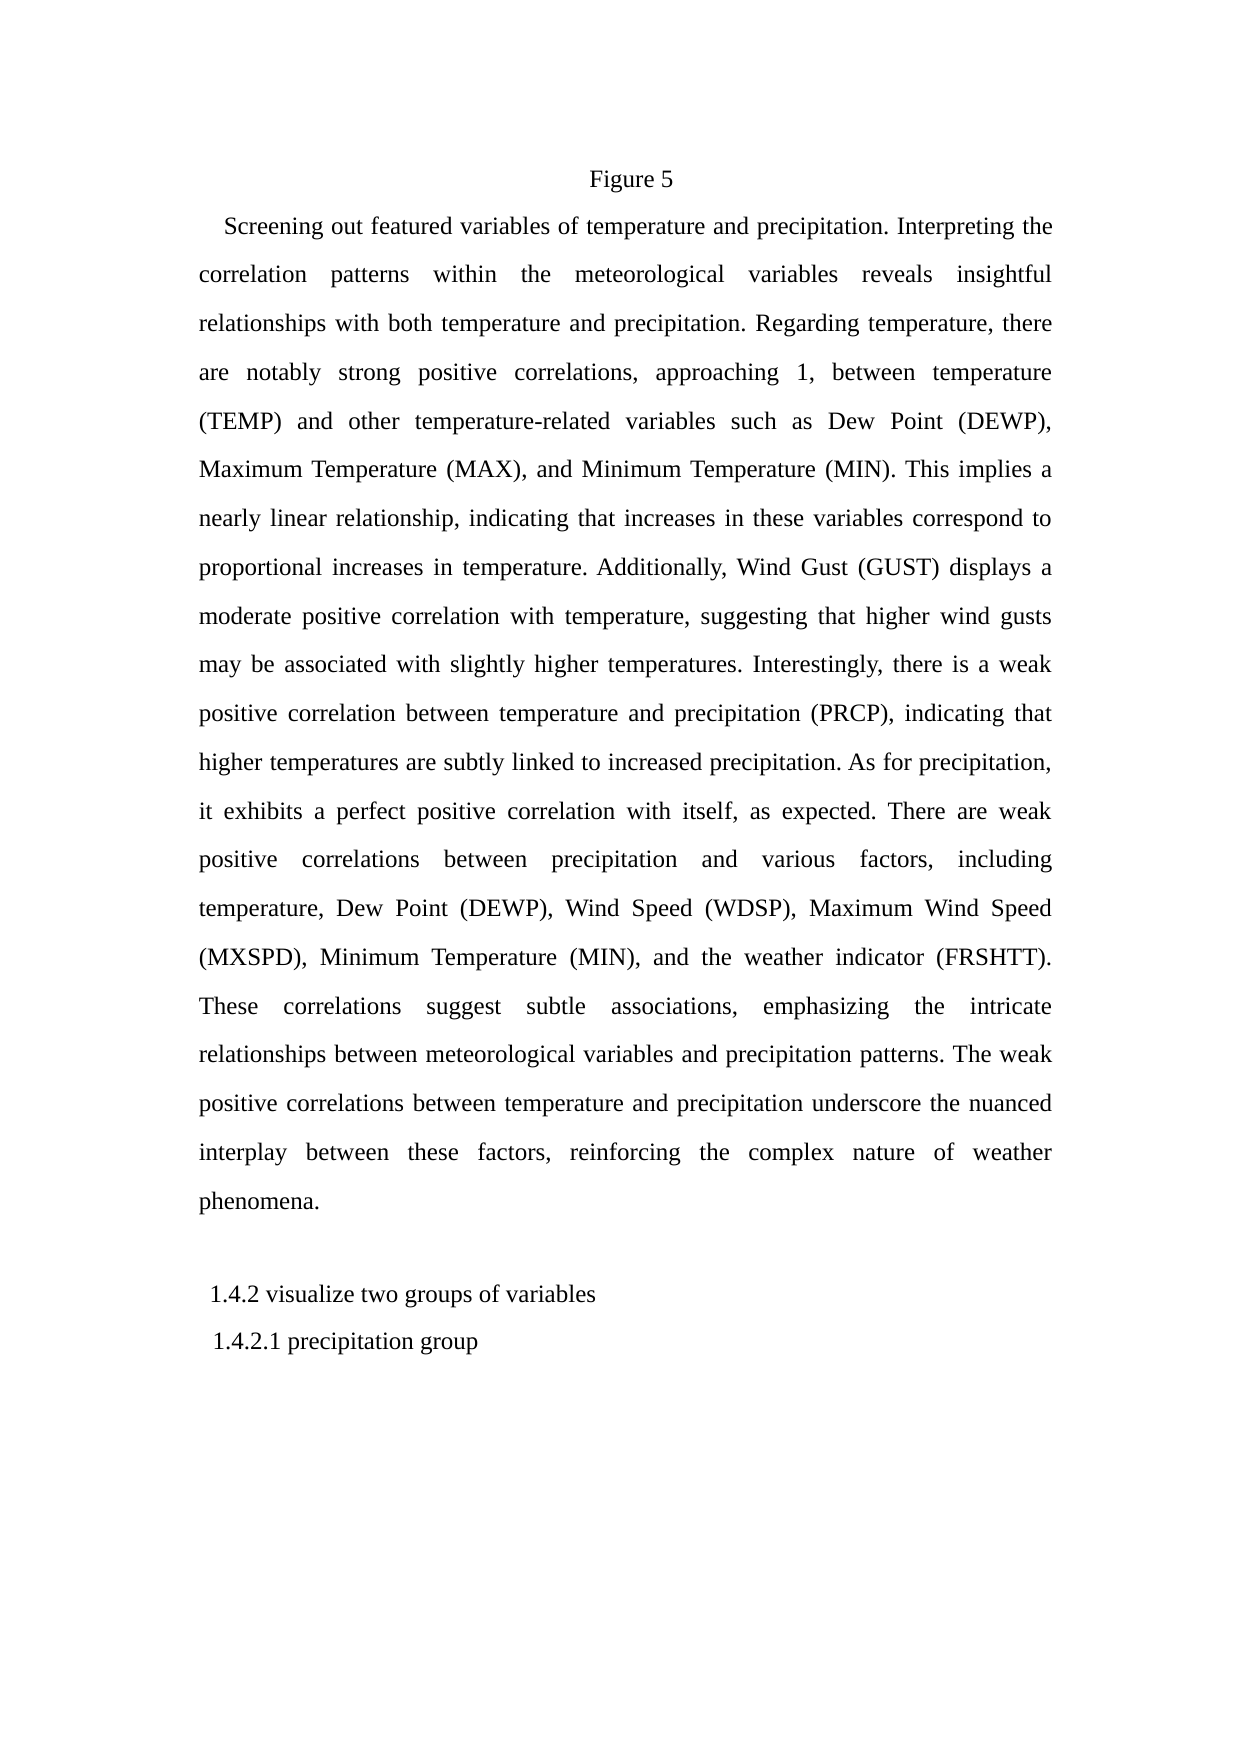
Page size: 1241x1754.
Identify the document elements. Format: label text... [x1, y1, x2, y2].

text 1.4.2.1 precipitation group [187, 1324, 1053, 1357]
text Figure 5 [209, 162, 1053, 194]
text 1.4.2 visualize two groups of variables [209, 1278, 1053, 1310]
text Screening out featured variables of temperature and precipitation. Interpreting the correlation patterns within the meteorological variables reveals insightful relationships with both temperature and precipitation. Regarding temperature, there are notably strong positive correlations, approaching 1, between temperature (TEMP) and other temperature-related variables such as Dew Point (DEWP), Maximum Temperature (MAX), and Minimum Temperature (MIN). This implies a nearly linear relationship, indicating that increases in these variables correspond to proportional increases in temperature. Additionally, Wind Gust (GUST) displays a moderate positive correlation with temperature, suggesting that higher wind gusts may be associated with slightly higher temperatures. Interestingly, there is a weak positive correlation between temperature and precipitation (PRCP), indicating that higher temperatures are subtly linked to increased precipitation. As for precipitation, it exhibits a perfect positive correlation with itself, as expected. There are weak positive correlations between precipitation and various factors, including temperature, Dew Point (DEWP), Wind Speed (WDSP), Maximum Wind Speed (MXSPD), Minimum Temperature (MIN), and the weather indicator (FRSHTT). These correlations suggest subtle associations, emphasizing the intricate relationships between meteorological variables and precipitation patterns. The weak positive correlations between temperature and precipitation underscore the nuanced interplay between these factors, reinforcing the complex nature of weather phenomena. [198, 209, 1053, 1216]
